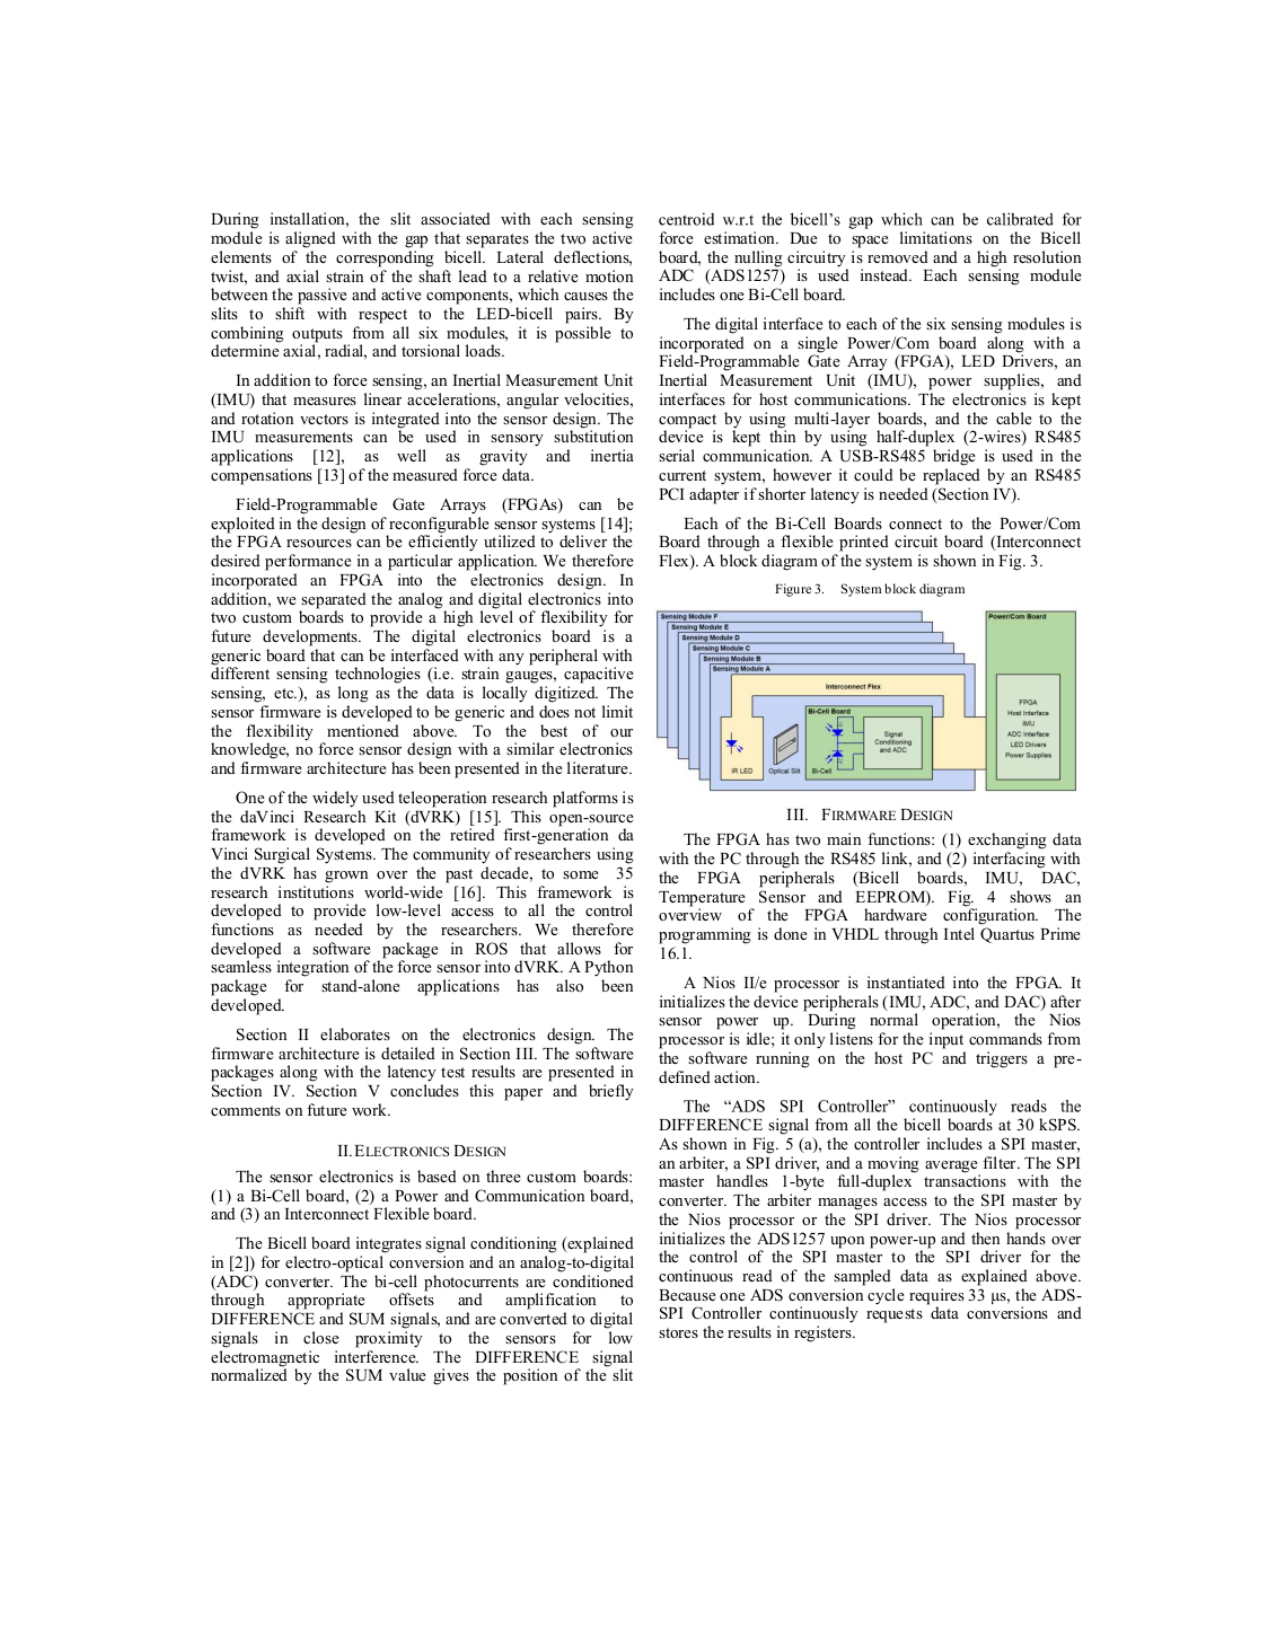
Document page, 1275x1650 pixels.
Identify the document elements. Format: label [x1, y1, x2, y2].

picture [115, 200, 1167, 1391]
